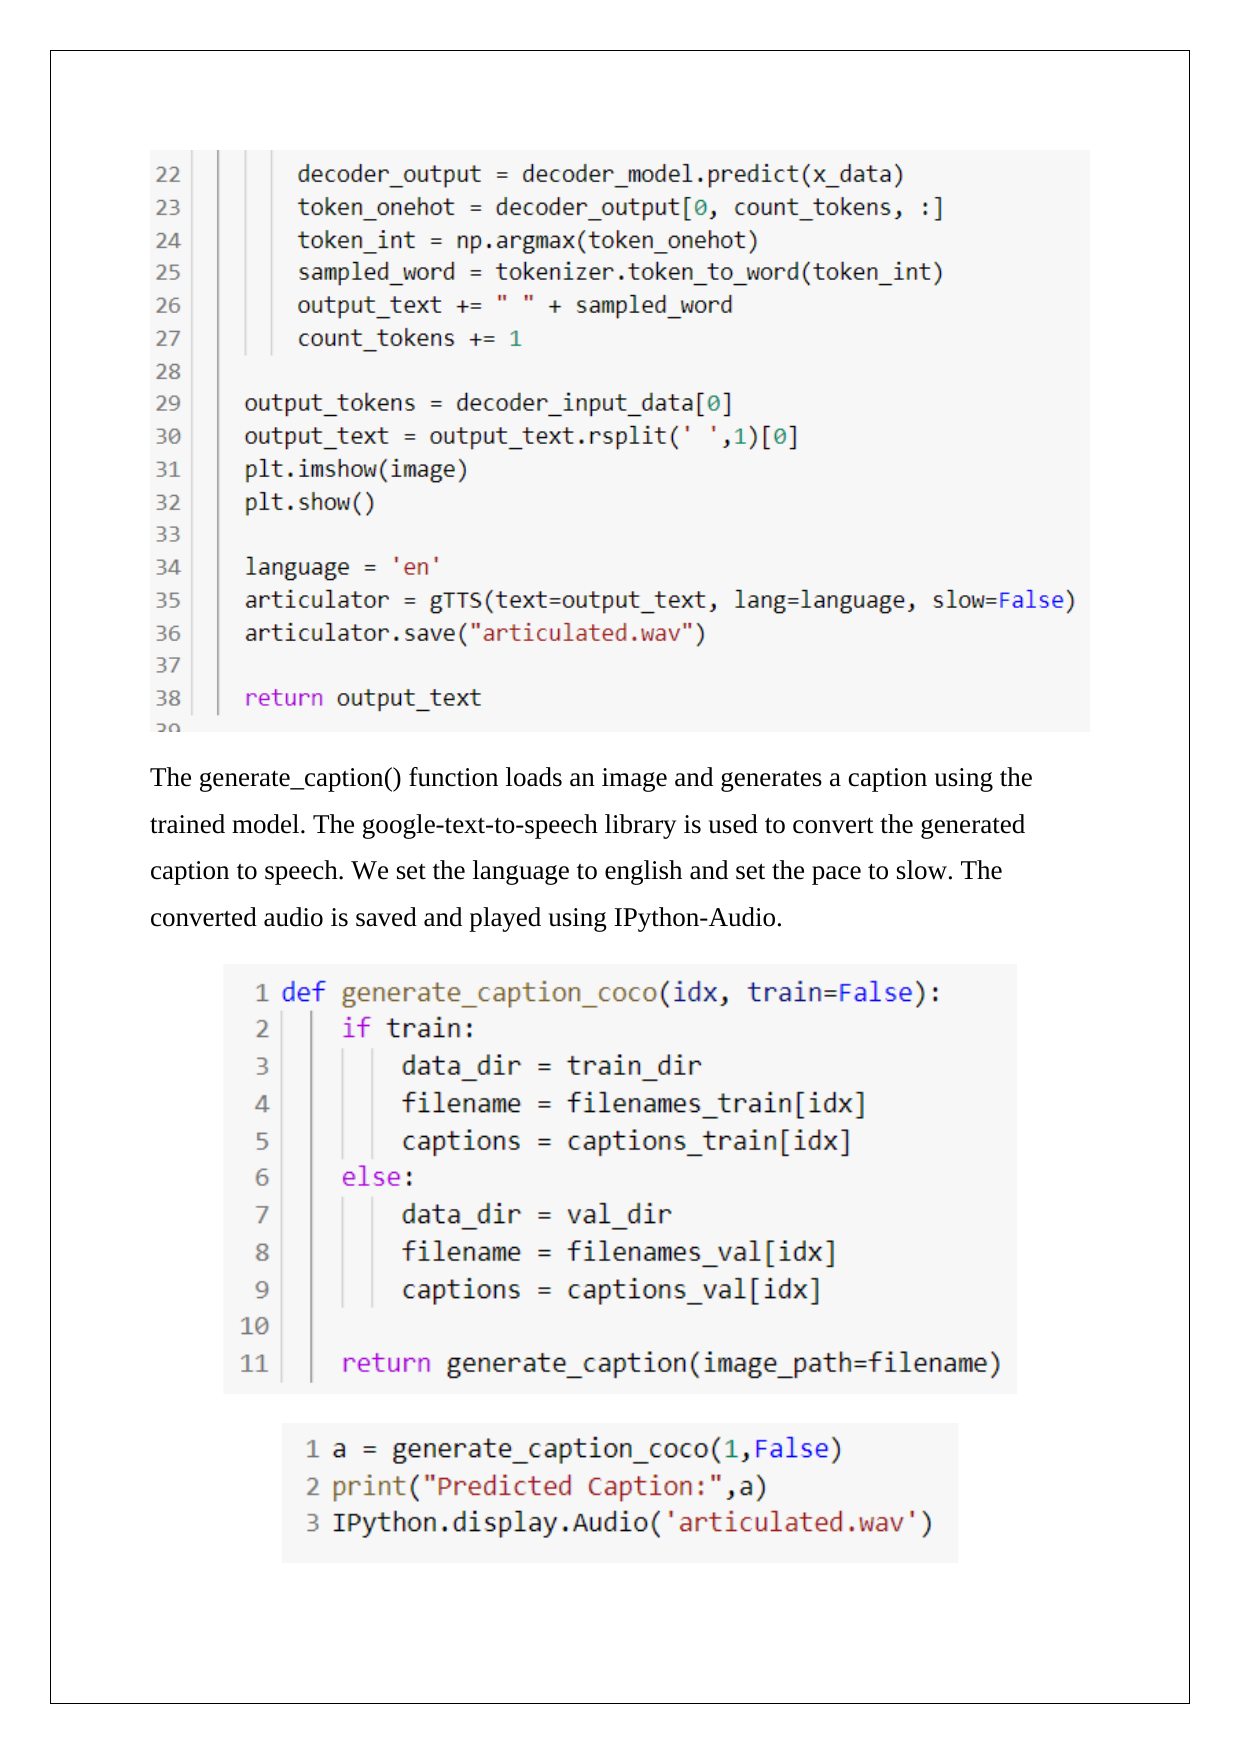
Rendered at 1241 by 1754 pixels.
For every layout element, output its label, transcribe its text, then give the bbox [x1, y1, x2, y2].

picture [281, 1423, 959, 1563]
picture [223, 964, 1017, 1394]
text The generate_caption() function loads an image and generates a caption using the trained model. The google-text-to-speech library is used to convert the generated caption to speech. We set the language to english and set the pace to slow. The converted audio is saved and played using IPython-Audio. [150, 761, 1090, 932]
picture [150, 150, 1091, 732]
